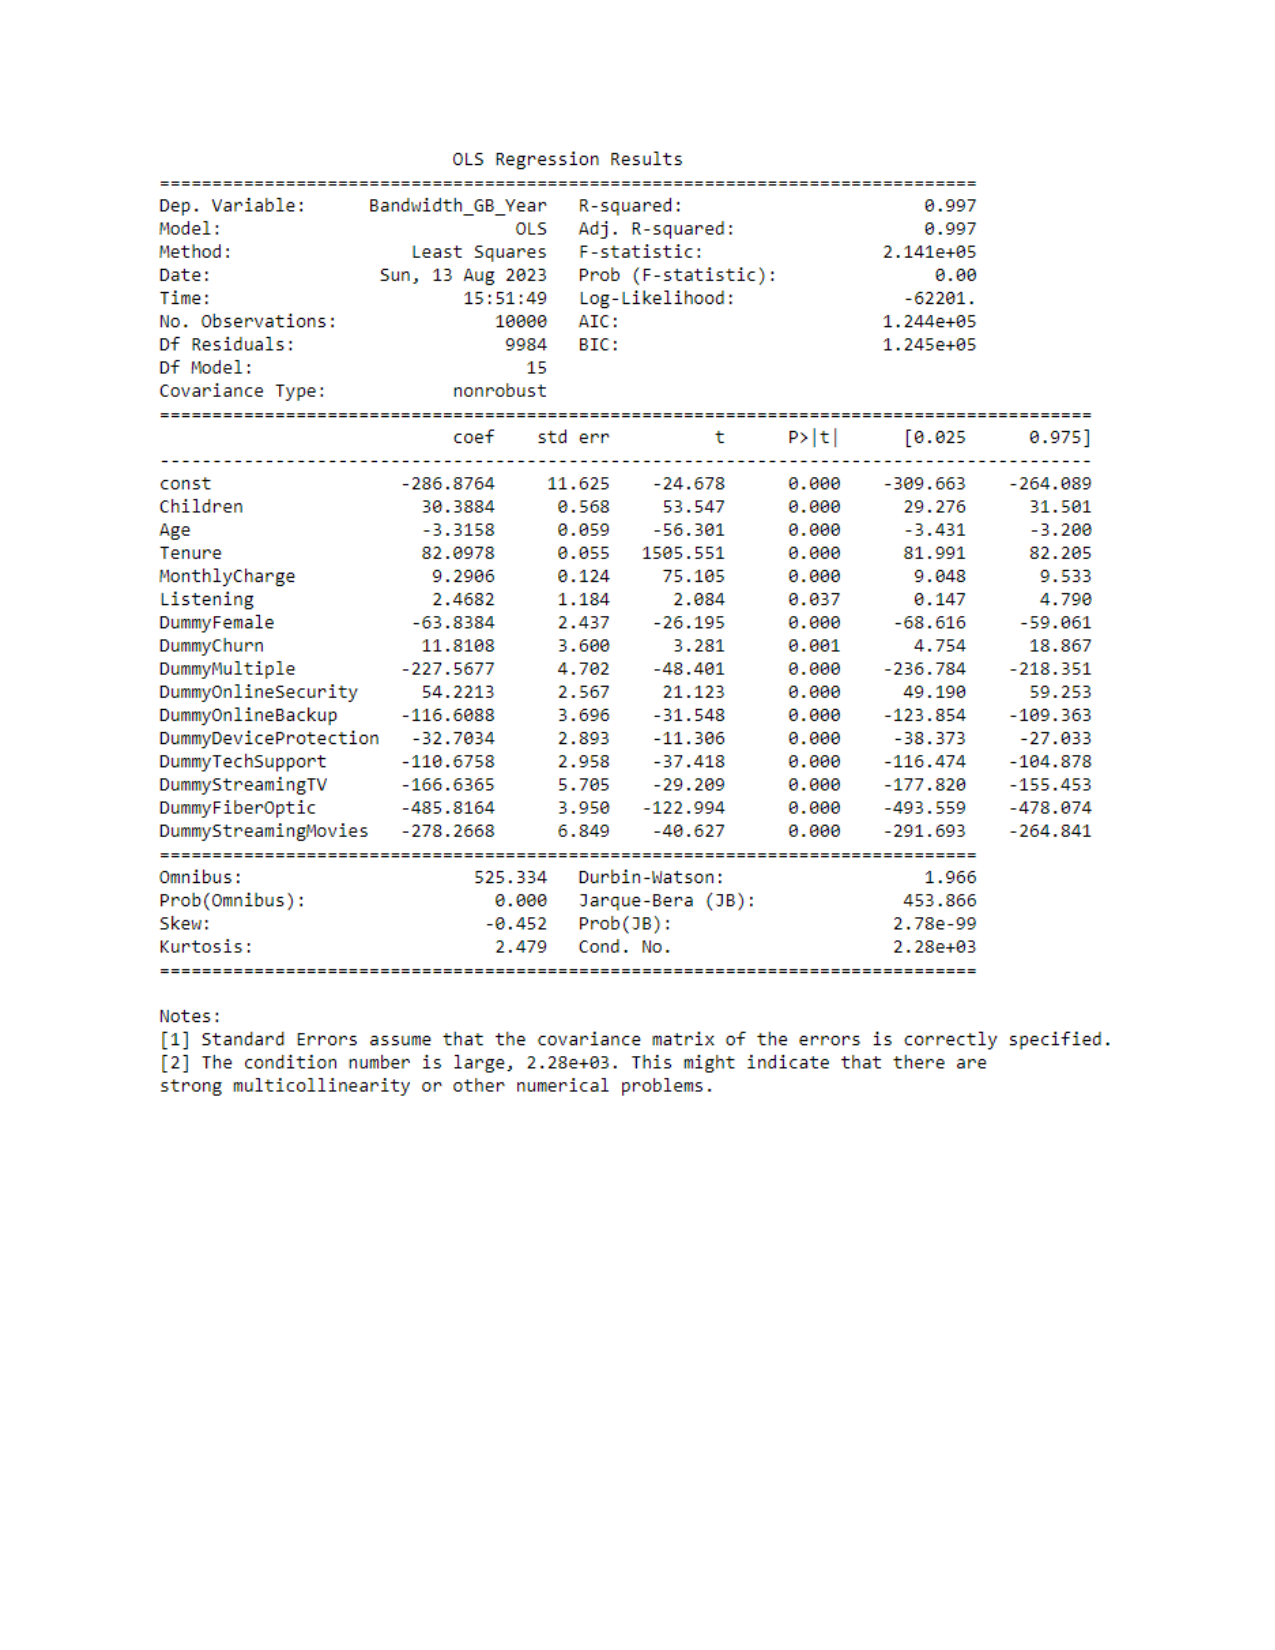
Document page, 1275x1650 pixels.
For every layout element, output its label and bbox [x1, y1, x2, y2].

picture [150, 150, 1125, 1100]
